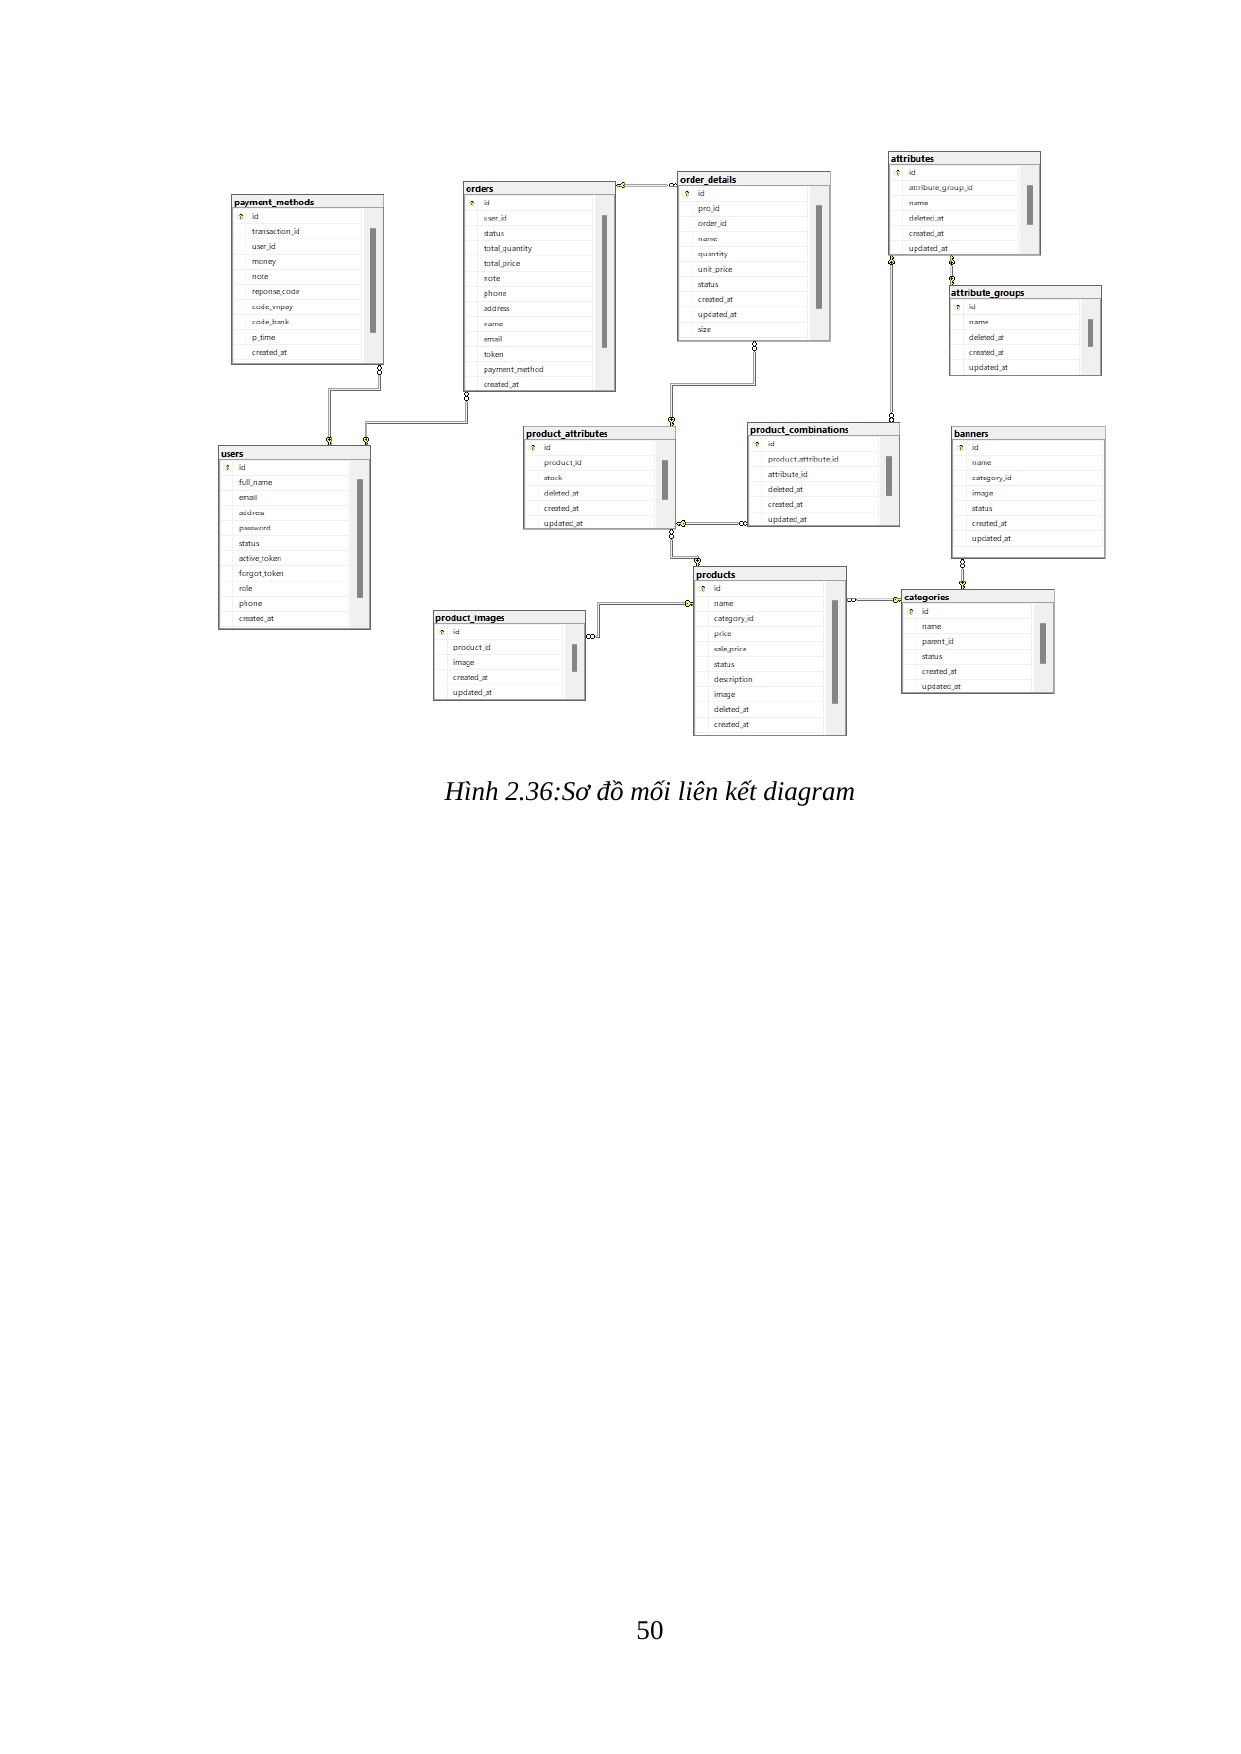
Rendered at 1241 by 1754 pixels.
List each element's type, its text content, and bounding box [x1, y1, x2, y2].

picture [177, 118, 1123, 753]
text Hình 2.36:Sơ đồ mối liên kết diagram [177, 776, 1122, 807]
